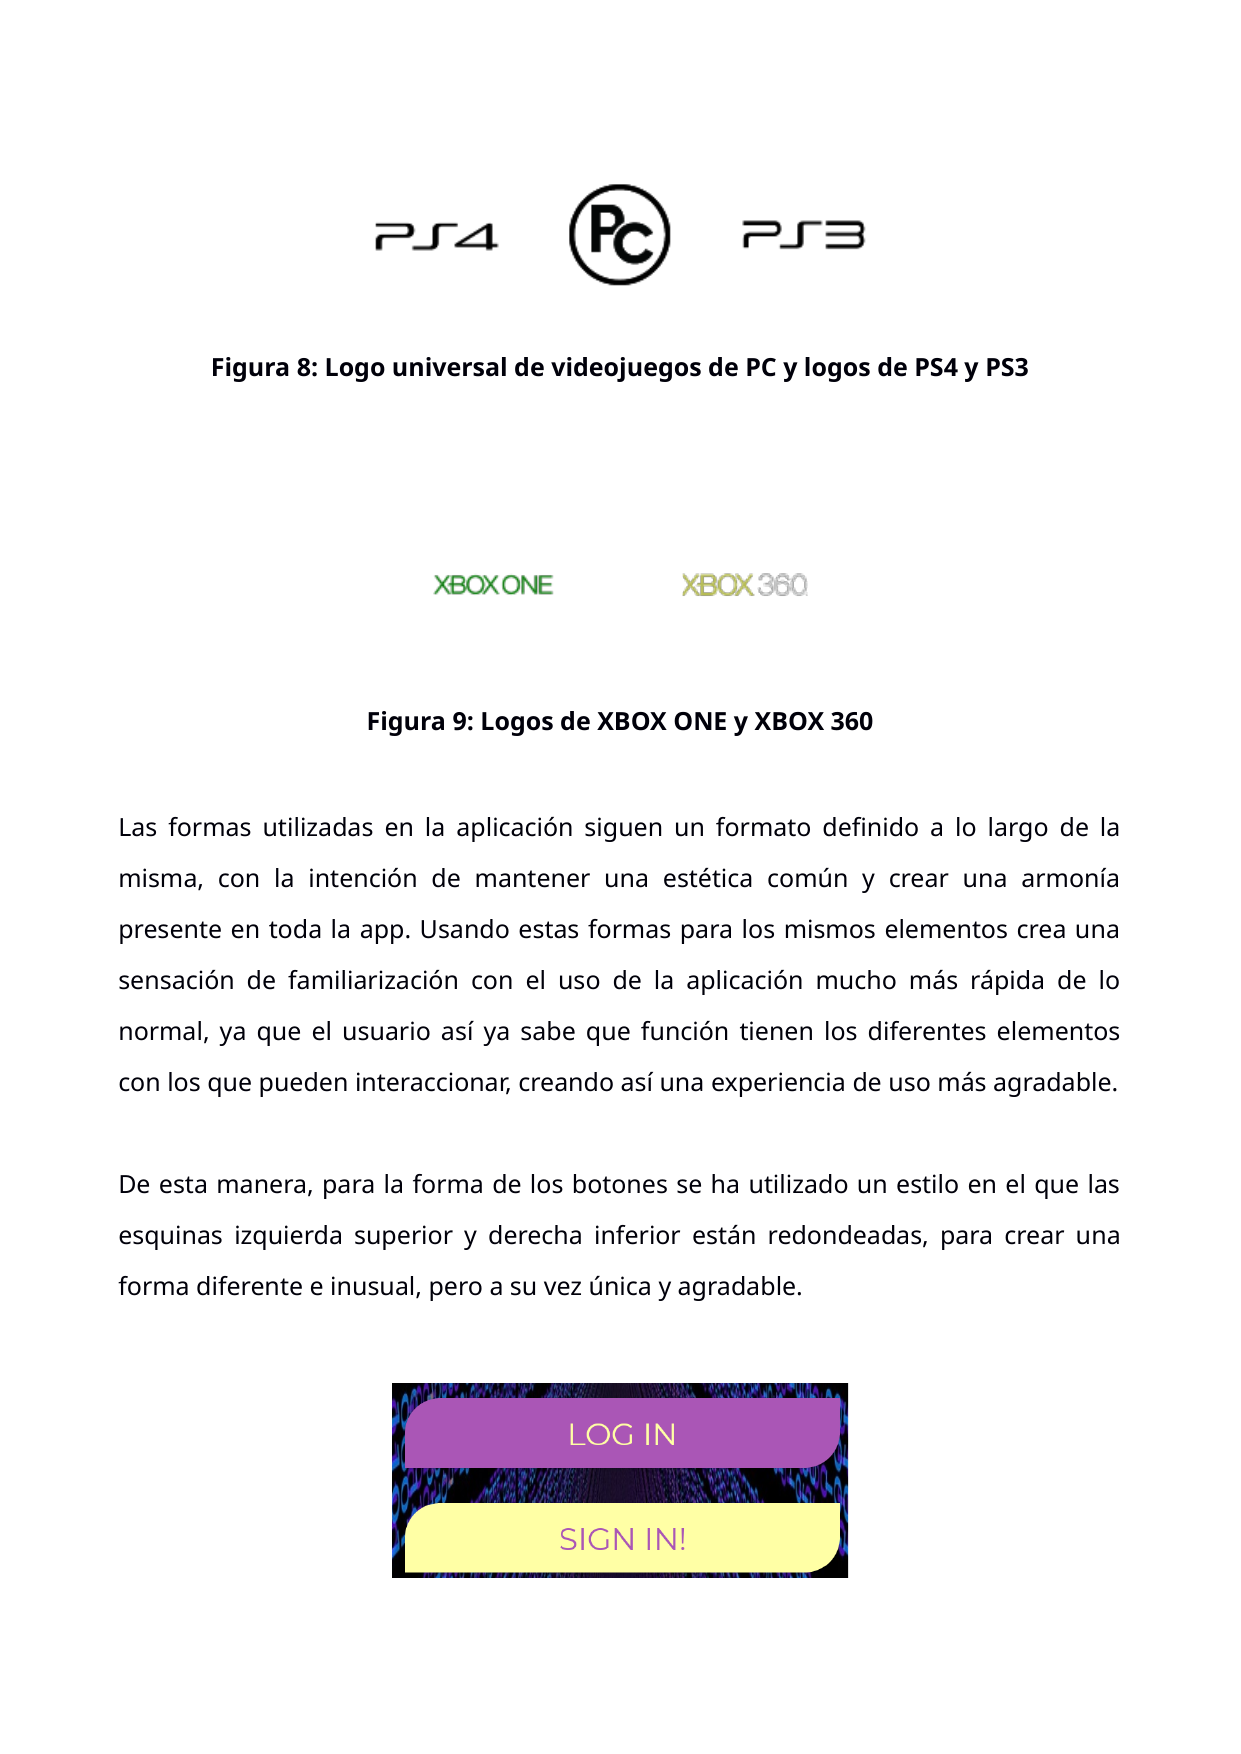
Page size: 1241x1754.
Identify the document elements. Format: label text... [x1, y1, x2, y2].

picture [682, 523, 808, 648]
text Las formas utilizadas en la aplicación siguen un formato definido a lo largo de la misma, con la intención de mantener una estética común y crear una armonía presente en toda la app. Usando estas formas para los mismos elementos crea una sensación de familiarización con el uso de la aplicación mucho más rápida de lo normal, ya que el usuario así ya sabe que función tienen los diferentes elementos con los que pueden interaccionar, creando así una experiencia de uso más agradable. [118, 809, 1122, 1098]
picture [432, 523, 558, 648]
picture [373, 173, 499, 298]
picture [741, 173, 867, 298]
picture [557, 173, 683, 298]
text Figura 9: Logos de XBOX ONE y XBOX 360 [118, 704, 1122, 738]
picture [392, 1383, 849, 1578]
text Figura 8: Logo universal de videojuegos de PC y logos de PS4 y PS3 [118, 349, 1122, 383]
text De esta manera, para la forma de los botones se ha utilizado un estilo en el que las esquinas izquierda superior y derecha inferior están redondeadas, para crear una forma diferente e inusual, pero a su vez única y agradable. [118, 1167, 1122, 1303]
